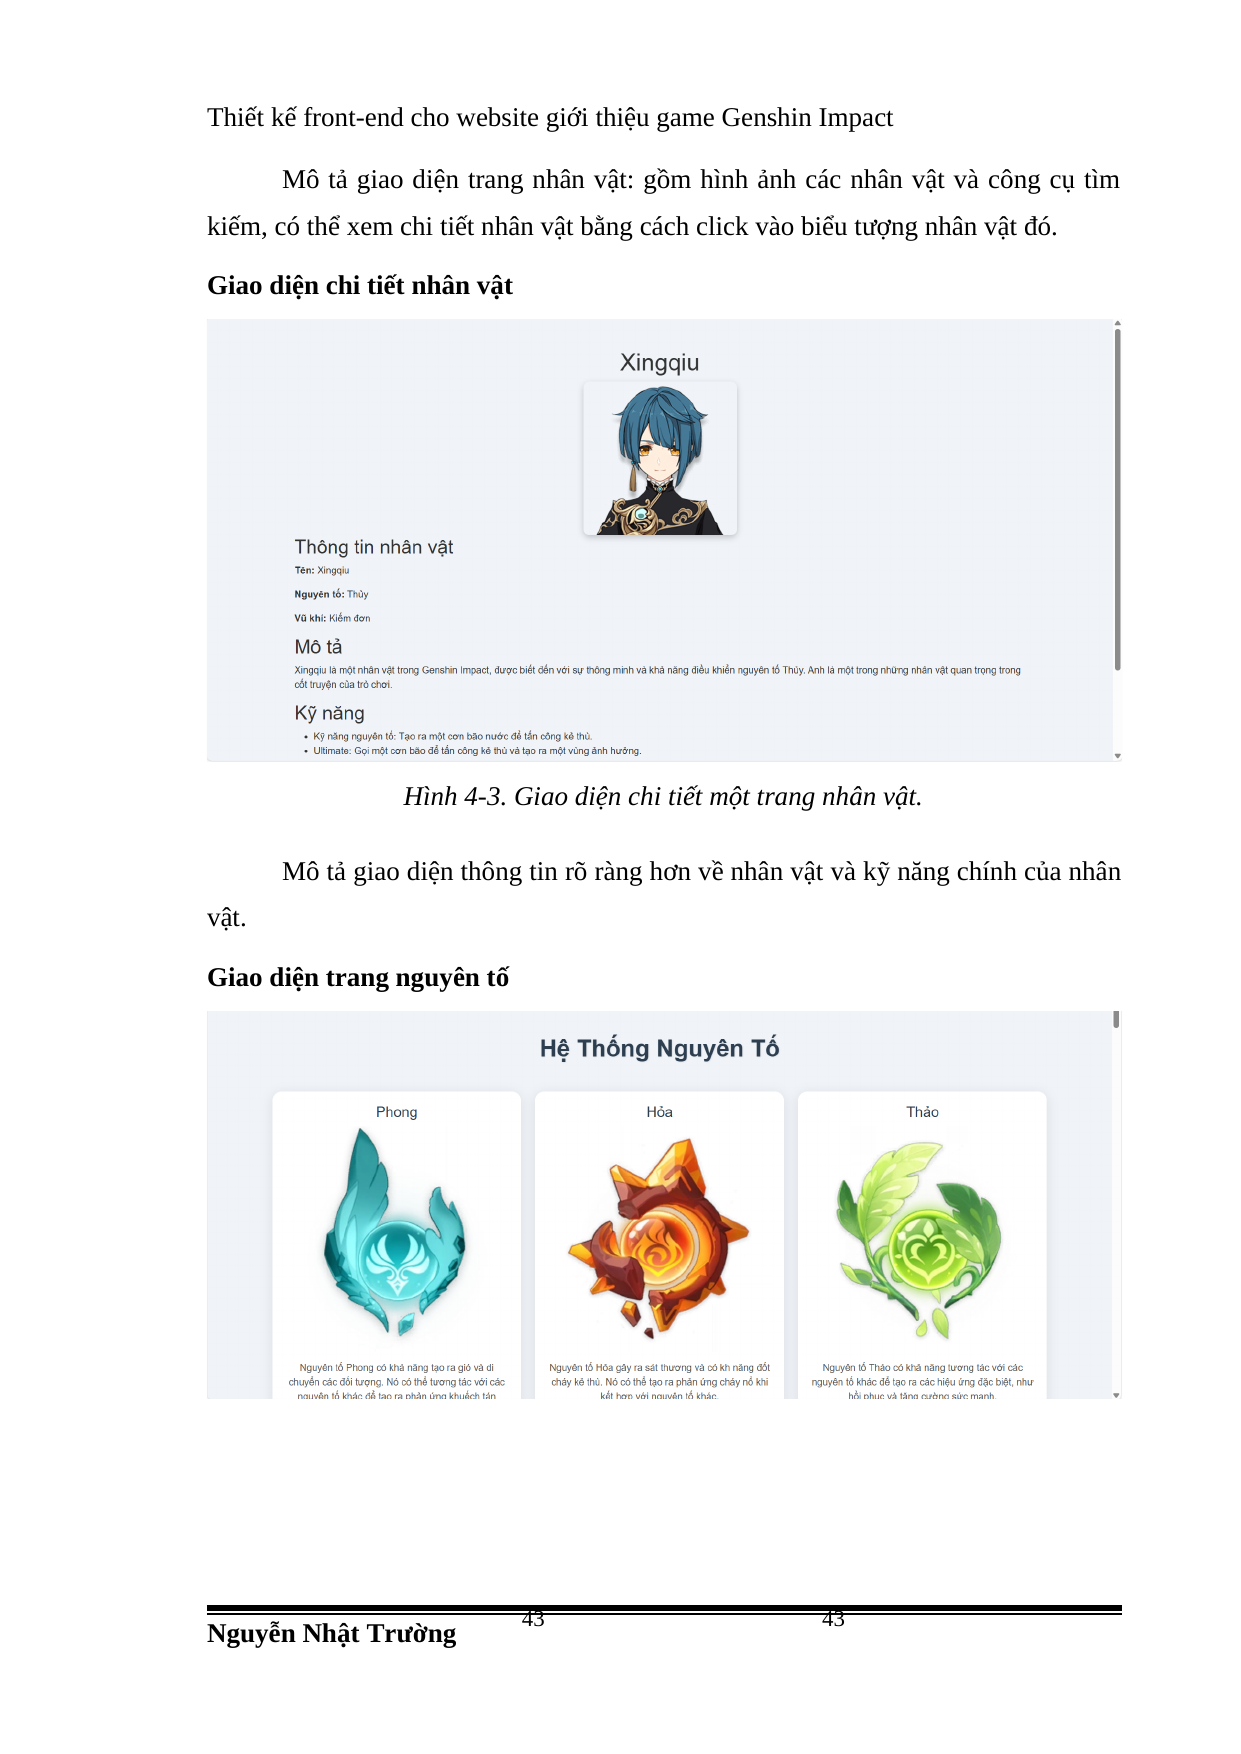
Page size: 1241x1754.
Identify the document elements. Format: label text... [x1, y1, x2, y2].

picture [206, 319, 1123, 762]
picture [206, 1011, 1123, 1399]
text Giao diện chi tiết nhân vật [207, 269, 1122, 301]
text Mô tả giao diện trang nhân vật: gồm hình ảnh các nhân vật và công cụ tìm kiếm, có thể xem chi tiết nhân vật bằng cách click vào biểu tượng nhân vật đó. [207, 164, 1122, 241]
text Mô tả giao diện thông tin rõ ràng hơn về nhân vật và kỹ năng chính của nhân vật. [207, 855, 1122, 933]
text Giao diện trang nguyên tố [207, 961, 1122, 992]
text Hình 4-3. Giao diện chi tiết một trang nhân vật. [207, 780, 1122, 811]
